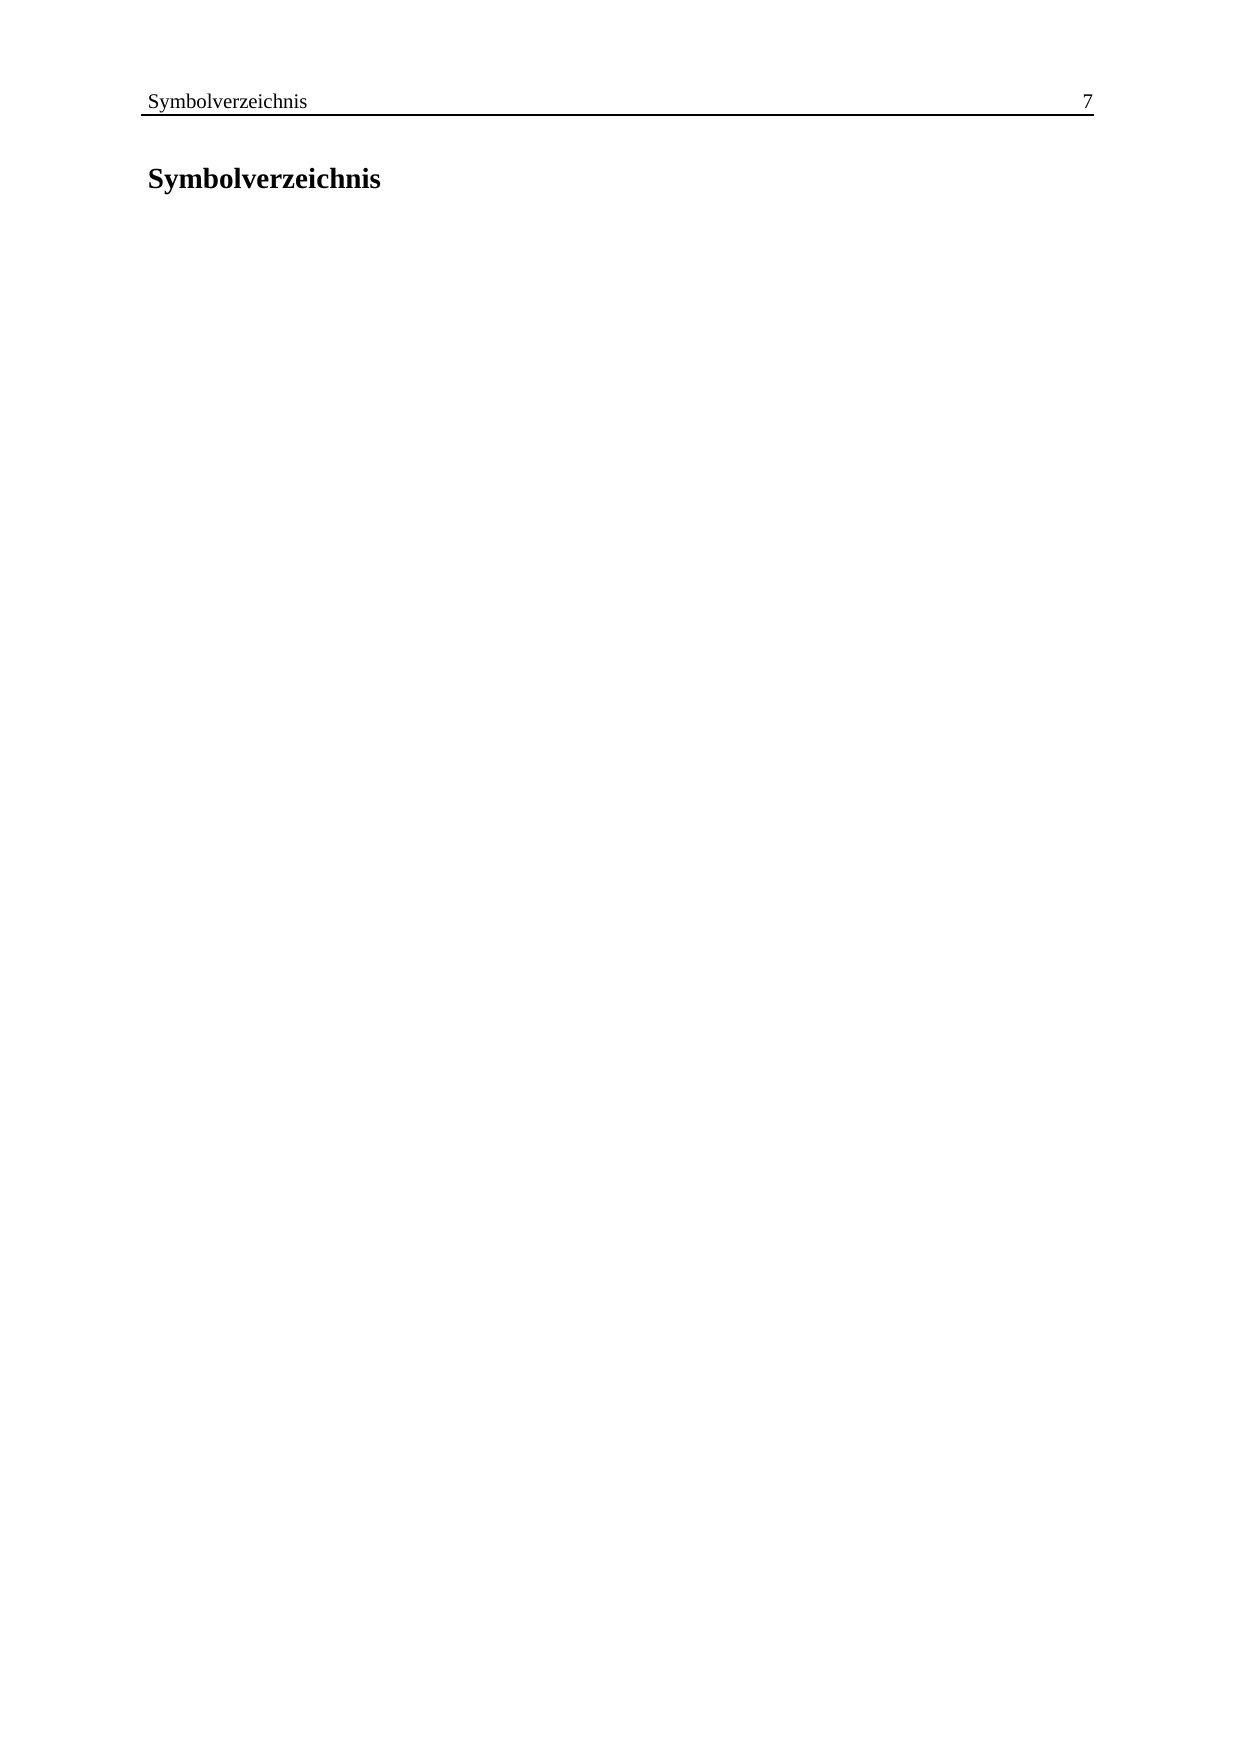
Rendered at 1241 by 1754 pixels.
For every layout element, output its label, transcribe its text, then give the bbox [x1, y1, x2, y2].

subtitle Symbolverzeichnis [148, 161, 1093, 194]
